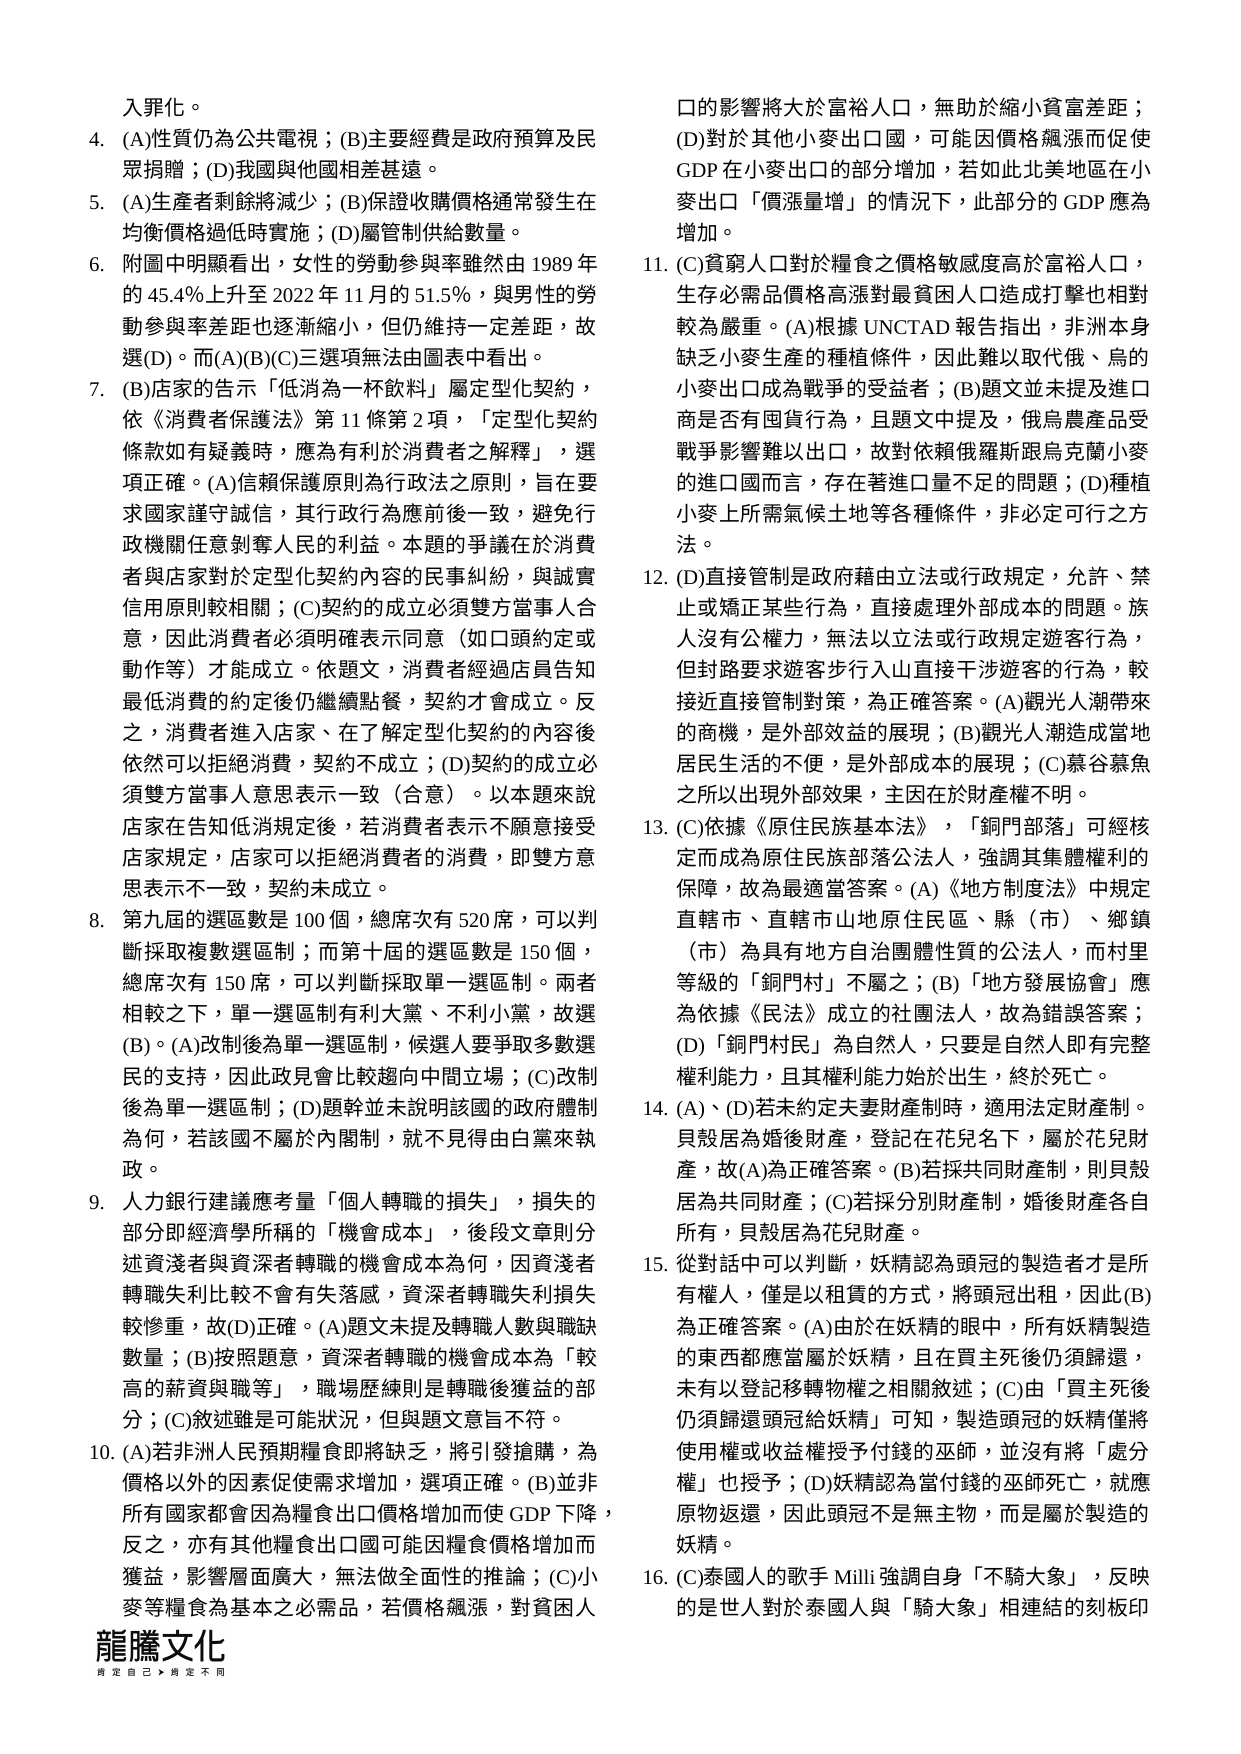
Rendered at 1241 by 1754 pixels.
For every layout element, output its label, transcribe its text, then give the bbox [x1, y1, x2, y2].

text 5. (A)生產者剩餘將減少；(B)保證收購價格通常發生在均衡價格過低時實施；(D)屬管制供給數量。 [89, 184, 598, 247]
text 15. 從對話中可以判斷，妖精認為頭冠的製造者才是所有權人，僅是以租賃的方式，將頭冠出租，因此(B)為正確答案。(A)由於在妖精的眼中，所有妖精製造的東西都應當屬於妖精，且在買主死後仍須歸還，未有以登記移轉物權之相關敘述；(C)由「買主死後仍須歸還頭冠給妖精」可知，製造頭冠的妖精僅將使用權或收益權授予付錢的巫師，並沒有將「處分權」也授予；(D)妖精認為當付錢的巫師死亡，就應原物返還，因此頭冠不是無主物，而是屬於製造的妖精。 [642, 1247, 1151, 1559]
text 14. (A)、(D)若未約定夫妻財產制時，適用法定財產制。貝殼居為婚後財產，登記在花兒名下，屬於花兒財產，故(A)為正確答案。(B)若採共同財產制，則貝殼居為共同財產；(C)若採分別財產制，婚後財產各自所有，貝殼居為花兒財產。 [642, 1090, 1151, 1247]
text 9. 人力銀行建議應考量「個人轉職的損失」，損失的部分即經濟學所稱的「機會成本」，後段文章則分述資淺者與資深者轉職的機會成本為何，因資淺者轉職失利比較不會有失落感，資深者轉職失利損失較慘重，故(D)正確。(A)題文未提及轉職人數與職缺數量；(B)按照題意，資深者轉職的機會成本為「較高的薪資與職等」，職場歷練則是轉職後獲益的部分；(C)敘述雖是可能狀況，但與題文意旨不符。 [89, 1184, 598, 1434]
text 8. 第九屆的選區數是100個，總席次有520席，可以判斷採取複數選區制；而第十屆的選區數是150個，總席次有150席，可以判斷採取單一選區制。兩者相較之下，單一選區制有利大黨、不利小黨，故選(B)。(A)改制後為單一選區制，候選人要爭取多數選民的支持，因此政見會比較趨向中間立場；(C)改制後為單一選區制；(D)題幹並未說明該國的政府體制為何，若該國不屬於內閣制，就不見得由白黨來執政。 [89, 903, 598, 1184]
text 10. (A)若非洲人民預期糧食即將缺乏，將引發搶購，為價格以外的因素促使需求增加，選項正確。(B)並非所有國家都會因為糧食出口價格增加而使GDP下降，反之，亦有其他糧食出口國可能因糧食價格增加而獲益，影響層面廣大，無法做全面性的推論；(C)小麥等糧食為基本之必需品，若價格飆漲，對貧困人口的影響將大於富裕人口，無助於縮小貧富差距；(D)對於其他小麥出口國，可能因價格飆漲而促使GDP在小麥出口的部分增加，若如此北美地區在小麥出口「價漲量增」的情況下，此部分的GDP應為增加。 [89, 1434, 598, 1622]
text 6. 附圖中明顯看出，女性的勞動參與率雖然由1989年的45.4％上升至2022年11月的51.5％，與男性的勞動參與率差距也逐漸縮小，但仍維持一定差距，故選(D)。而(A)(B)(C)三選項無法由圖表中看出。 [89, 247, 598, 372]
text 12. (D)直接管制是政府藉由立法或行政規定，允許、禁止或矯正某些行為，直接處理外部成本的問題。族人沒有公權力，無法以立法或行政規定遊客行為，但封路要求遊客步行入山直接干涉遊客的行為，較接近直接管制對策，為正確答案。(A)觀光人潮帶來的商機，是外部效益的展現；(B)觀光人潮造成當地居民生活的不便，是外部成本的展現；(C)慕谷慕魚之所以出現外部效果，主因在於財產權不明。 [642, 559, 1151, 809]
text 13. (C)依據《原住民族基本法》，「銅門部落」可經核定而成為原住民族部落公法人，強調其集體權利的保障，故為最適當答案。(A)《地方制度法》中規定直轄市、直轄市山地原住民區、縣（市）、鄉鎮（市）為具有地方自治團體性質的公法人，而村里等級的「銅門村」不屬之；(B)「地方發展協會」應為依據《民法》成立的社團法人，故為錯誤答案；(D)「銅門村民」為自然人，只要是自然人即有完整權利能力，且其權利能力始於出生，終於死亡。 [642, 809, 1151, 1090]
text 4. (A)性質仍為公共電視；(B)主要經費是政府預算及民眾捐贈；(D)我國與他國相差甚遠。 [89, 122, 598, 184]
text 11. (C)貧窮人口對於糧食之價格敏感度高於富裕人口，生存必需品價格高漲對最貧困人口造成打擊也相對較為嚴重。(A)根據UNCTAD報告指出，非洲本身缺乏小麥生產的種植條件，因此難以取代俄、烏的小麥出口成為戰爭的受益者；(B)題文並未提及進口商是否有囤貨行為，且題文中提及，俄烏農產品受戰爭影響難以出口，故對依賴俄羅斯跟烏克蘭小麥的進口國而言，存在著進口量不足的問題；(D)種植小麥上所需氣候土地等各種條件，非必定可行之方法。 [642, 247, 1151, 559]
text 7. (B)店家的告示「低消為一杯飲料」屬定型化契約，依《消費者保護法》第11條第2項，「定型化契約條款如有疑義時，應為有利於消費者之解釋」，選項正確。(A)信賴保護原則為行政法之原則，旨在要求國家謹守誠信，其行政行為應前後一致，避免行政機關任意剝奪人民的利益。本題的爭議在於消費者與店家對於定型化契約內容的民事糾紛，與誠實信用原則較相關；(C)契約的成立必須雙方當事人合意，因此消費者必須明確表示同意（如口頭約定或動作等）才能成立。依題文，消費者經過店員告知最低消費的約定後仍繼續點餐，契約才會成立。反之，消費者進入店家、在了解定型化契約的內容後，依然可以拒絕消費，契約不成立；(D)契約的成立必須雙方當事人意思表示一致（合意）。以本題來說，店家在告知低消規定後，若消費者表示不願意接受店家規定，店家可以拒絕消費者的消費，即雙方意思表示不一致，契約未成立。 [89, 372, 598, 903]
picture [88, 1627, 229, 1680]
text 10. (A)若非洲人民預期糧食即將缺乏，將引發搶購，為價格以外的因素促使需求增加，選項正確。(B)並非所有國家都會因為糧食出口價格增加而使GDP下降，反之，亦有其他糧食出口國可能因糧食價格增加而獲益，影響層面廣大，無法做全面性的推論；(C)小麥等糧食為基本之必需品，若價格飆漲，對貧困人口的影響將大於富裕人口，無助於縮小貧富差距；(D)對於其他小麥出口國，可能因價格飆漲而促使GDP在小麥出口的部分增加，若如此北美地區在小麥出口「價漲量增」的情況下，此部分的GDP應為增加。 [642, 90, 1151, 247]
text 3. (A)宣導中並無規範到持有1、2級毒品之行為；(B)「毒品講習」是利用刑罰執行之機會，從事受刑人之矯治工作屬「特別預防理論」；(C)(D)2019年修正的《毒品危害防制條例》，將持有第3、4級毒品入罪化。 [89, 90, 598, 122]
